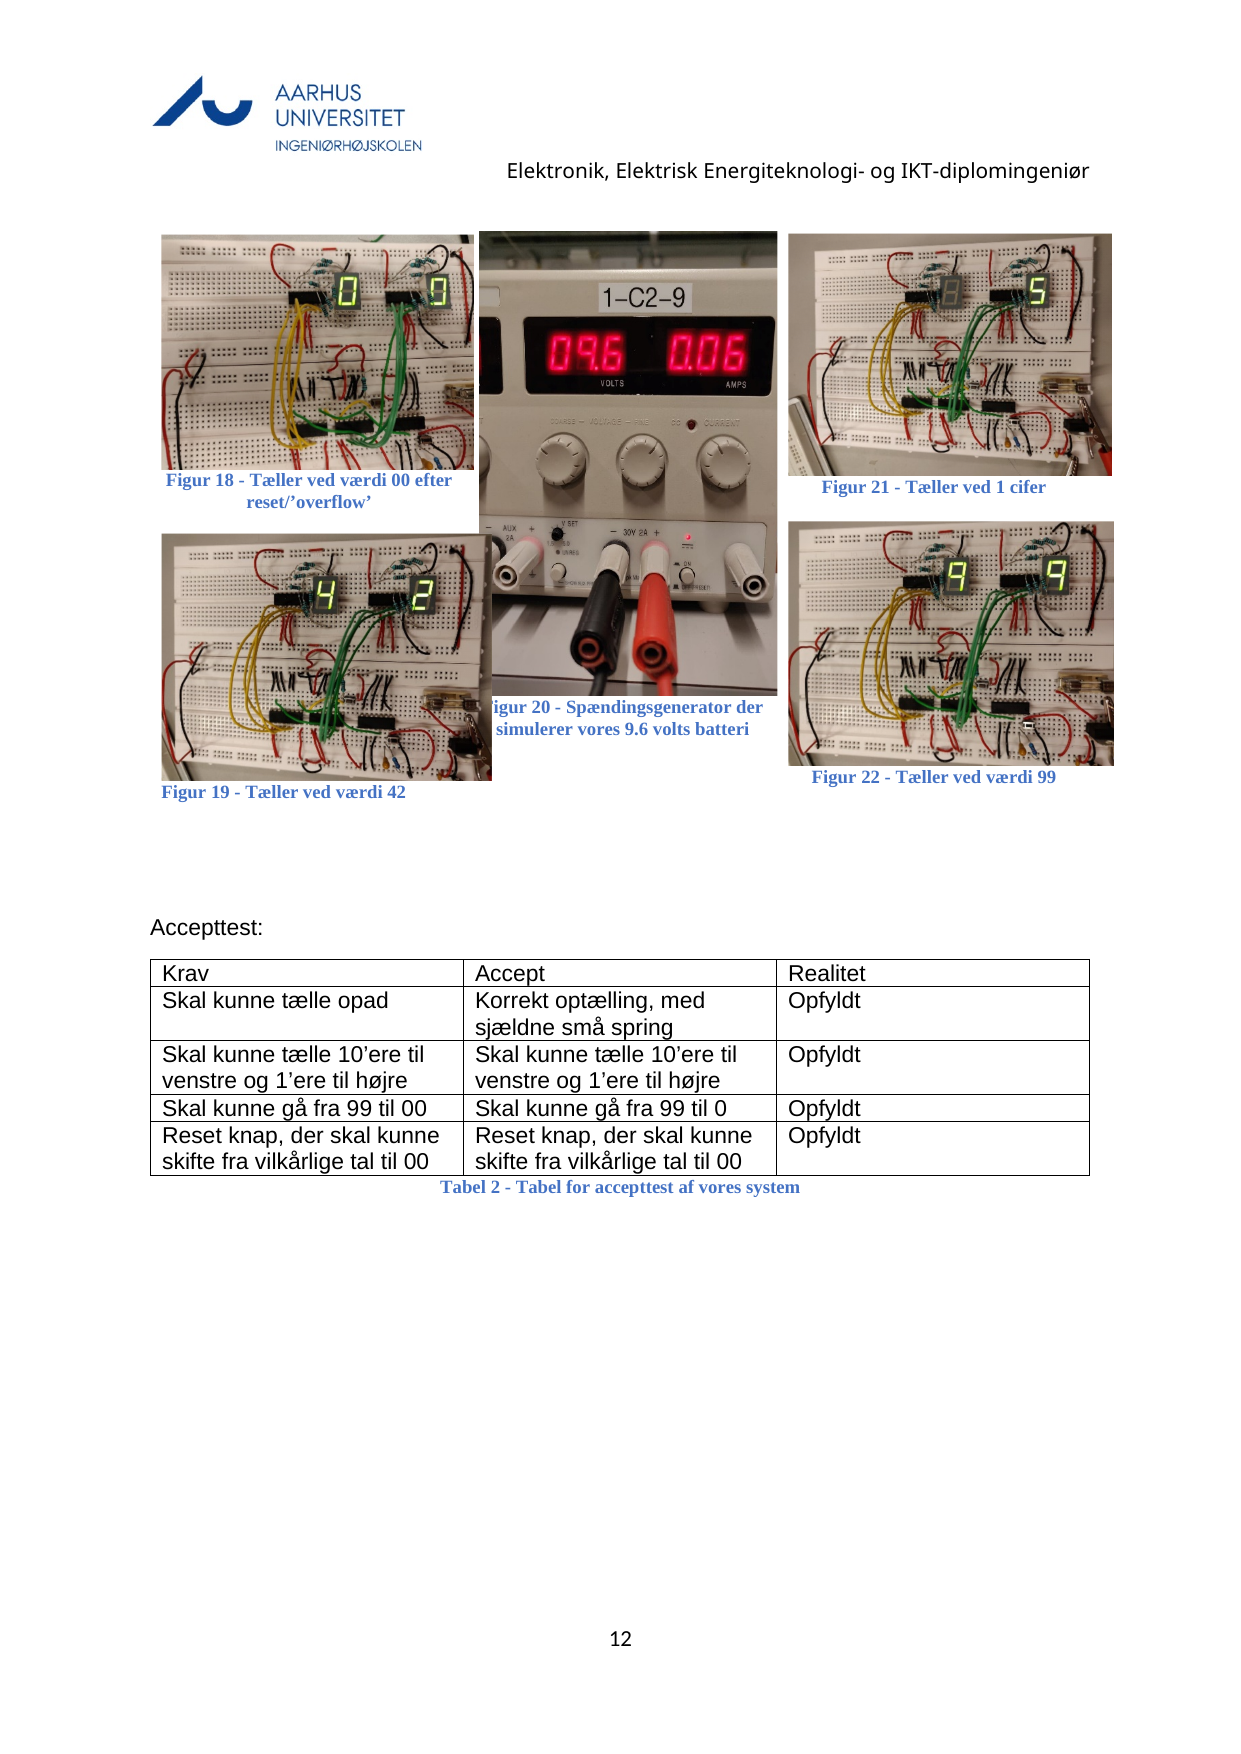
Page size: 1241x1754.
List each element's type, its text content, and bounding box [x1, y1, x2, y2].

table_cell Skal kunne gå fra 99 til 00 [151, 1095, 463, 1121]
table_cell Korrekt optælling, med sjældne små spring [464, 987, 776, 1040]
table_cell Opfyldt [777, 1122, 1089, 1175]
picture [150, 73, 586, 156]
picture [789, 522, 1114, 766]
table_cell Opfyldt [777, 1041, 1089, 1093]
picture [162, 231, 778, 781]
table_cell Opfyldt [777, 987, 1089, 1040]
table_header Krav [151, 960, 463, 986]
table_cell Opfyldt [777, 1095, 1089, 1121]
table_cell Skal kunne tælle opad [151, 987, 463, 1040]
table_cell Skal kunne tælle 10’ere til venstre og 1’ere til højre [151, 1041, 463, 1093]
picture [789, 234, 1112, 476]
table_header Realitet [777, 960, 1089, 986]
table_header Figur - Tæller ved værdi 00 efter reset/’overflow’ Figur - Tæller ved værdi 42 [150, 231, 468, 823]
picture [162, 235, 474, 470]
table_cell Skal kunne tælle 10’ere til venstre og 1’ere til højre [464, 1041, 776, 1093]
table_header Figur - Tæller ved 1 cifer Figur - Tæller ved værdi 99 [778, 231, 1090, 823]
table_cell Reset knap, der skal kunne skifte fra vilkårlige tal til 00 [151, 1122, 463, 1175]
table_cell Skal kunne gå fra 99 til 0 [464, 1095, 776, 1121]
table_cell Reset knap, der skal kunne skifte fra vilkårlige tal til 00 [464, 1122, 776, 1175]
text Accepttest: [150, 913, 1090, 940]
table_header Accept [464, 960, 776, 986]
